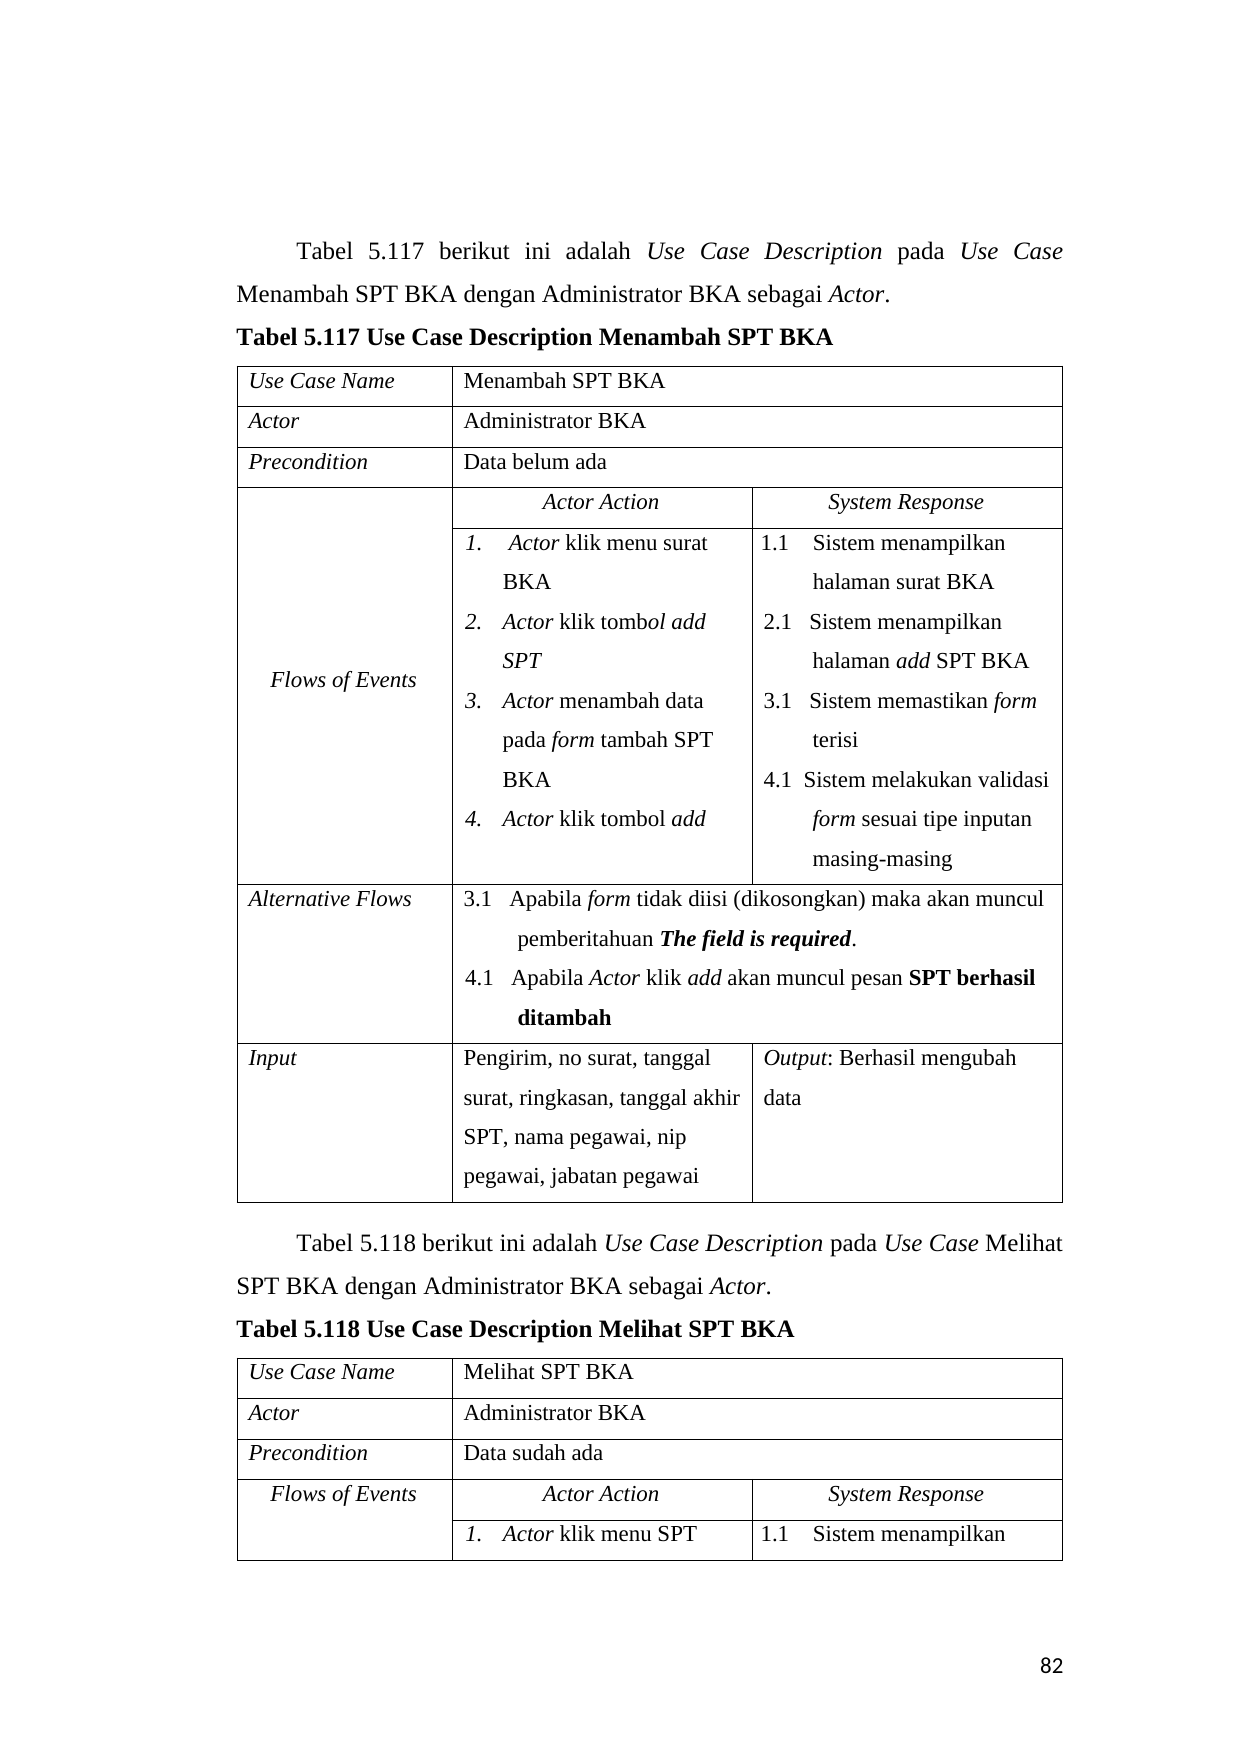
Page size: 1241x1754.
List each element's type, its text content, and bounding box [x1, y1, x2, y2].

text Tabel 5.118 Use Case Description Melihat SPT BKA [236, 1314, 1063, 1343]
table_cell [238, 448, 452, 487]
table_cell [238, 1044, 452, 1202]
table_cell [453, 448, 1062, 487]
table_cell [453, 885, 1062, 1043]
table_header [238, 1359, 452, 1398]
text Tabel 5.117 berikut ini adalah Use Case Description pada Use Case Menambah SPT BKA dengan Administrator BKA sebagai Actor. [236, 236, 1063, 308]
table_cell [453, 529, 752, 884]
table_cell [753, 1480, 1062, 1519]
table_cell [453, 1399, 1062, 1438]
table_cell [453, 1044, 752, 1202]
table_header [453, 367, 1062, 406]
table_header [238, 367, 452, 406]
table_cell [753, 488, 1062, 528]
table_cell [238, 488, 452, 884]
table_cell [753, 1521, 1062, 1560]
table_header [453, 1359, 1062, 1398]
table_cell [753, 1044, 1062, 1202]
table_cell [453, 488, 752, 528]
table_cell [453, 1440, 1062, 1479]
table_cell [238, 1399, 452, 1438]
text Tabel 5.117 Use Case Description Menambah SPT BKA [236, 322, 1063, 351]
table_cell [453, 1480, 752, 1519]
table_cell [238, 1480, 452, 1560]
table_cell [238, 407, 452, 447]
text Tabel 5.118 berikut ini adalah Use Case Description pada Use Case Melihat SPT BKA dengan Administrator BKA sebagai Actor. [236, 1228, 1063, 1300]
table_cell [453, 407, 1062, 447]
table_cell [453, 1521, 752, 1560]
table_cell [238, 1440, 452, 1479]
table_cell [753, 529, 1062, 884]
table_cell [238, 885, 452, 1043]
